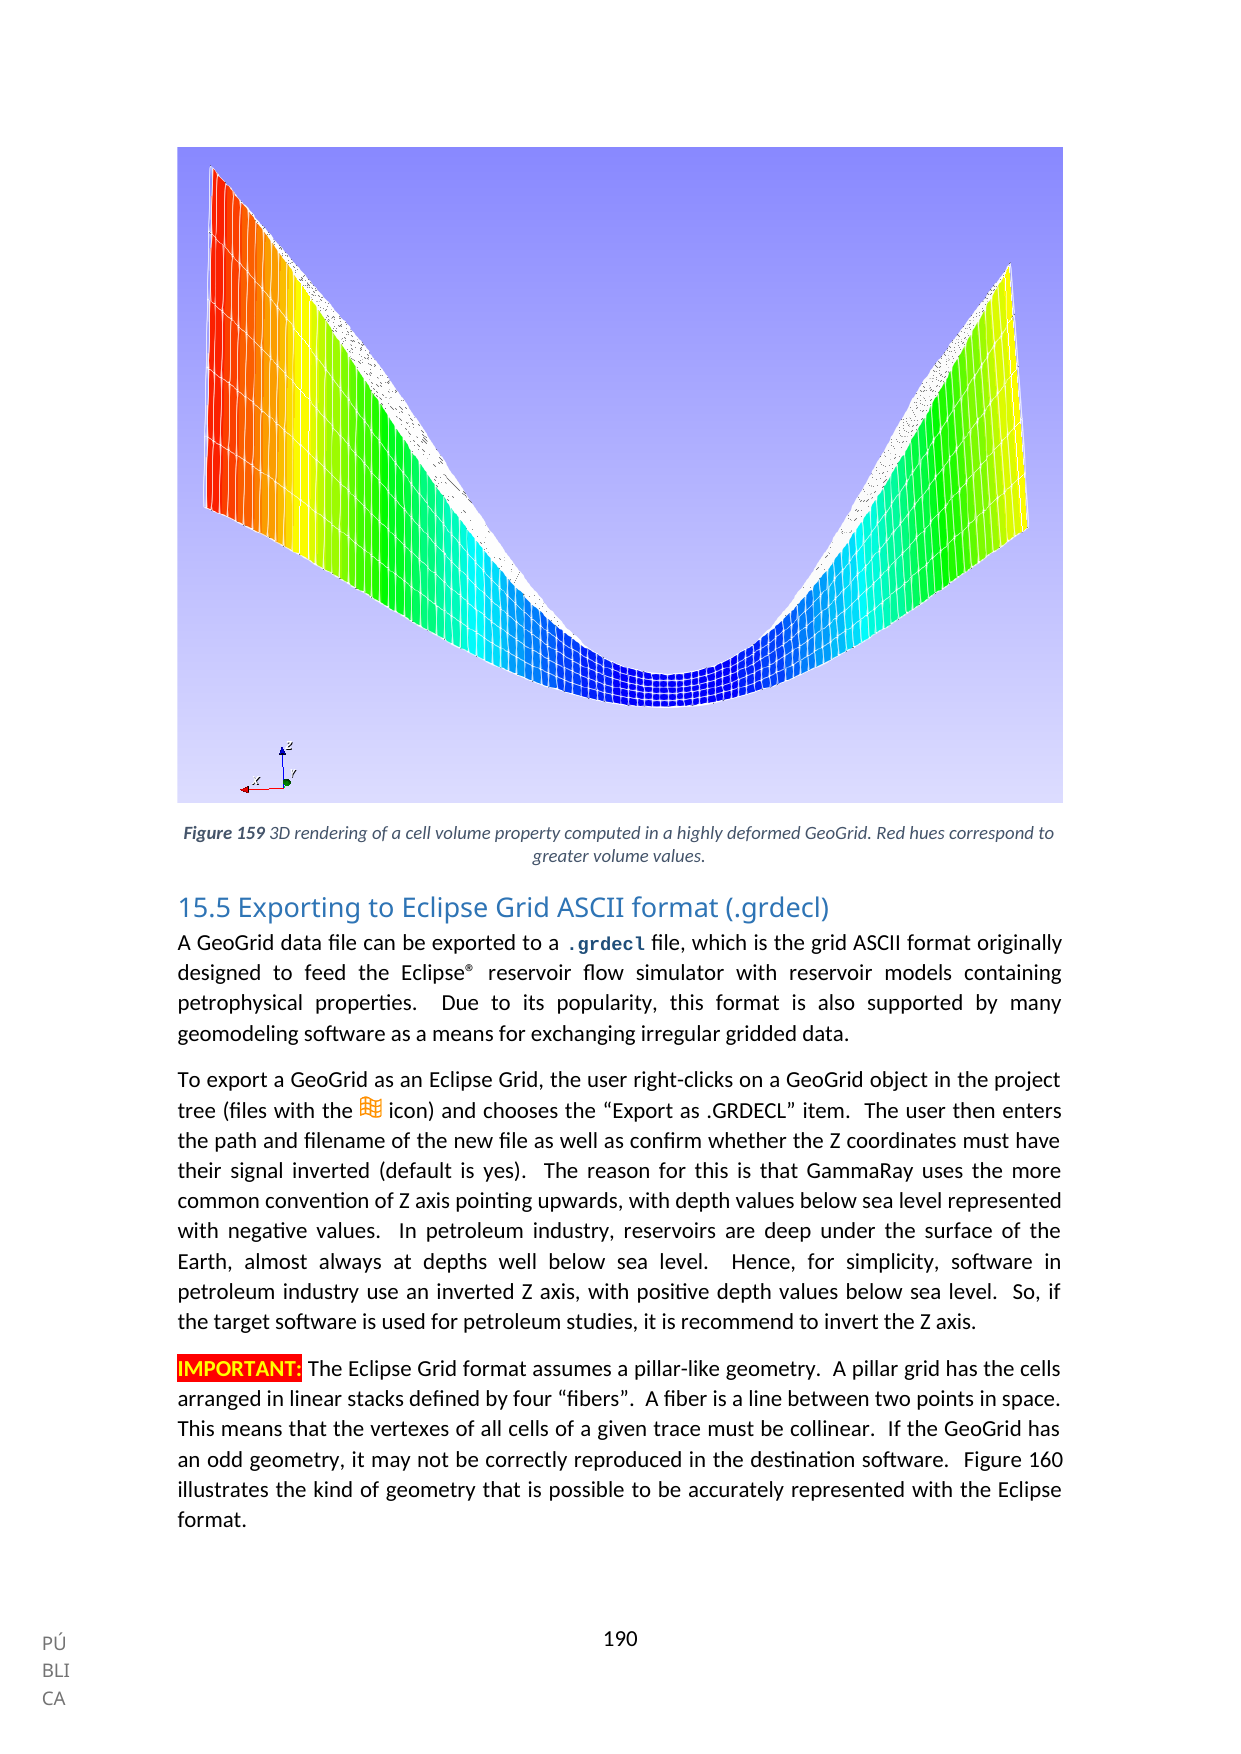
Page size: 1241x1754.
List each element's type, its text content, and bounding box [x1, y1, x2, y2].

picture [177, 147, 1063, 803]
text A GeoGrid data file can be exported to a .grdecl file, which is the grid ASCII format originally designed to feed the Eclipse® reservoir flow simulator with reservoir models containing petrophysical properties. Due to its popularity, this format is also supported by many geomodeling software as a means for exchanging irregular gridded data. [177, 928, 1063, 1047]
subtitle Exporting to Eclipse Grid ASCII format (.grdecl) [177, 888, 1063, 925]
text To export a GeoGrid as an Eclipse Grid, the user right-clicks on a GeoGrid object in the project tree (files with the icon) and chooses the “Export as .GRDECL” item. The user then enters the path and filename of the new file as well as confirm whether the Z coordinates must have their signal inverted (default is yes). The reason for this is that GammaRay uses the more common convention of Z axis pointing upwards, with depth values below sea level represented with negative values. In petroleum industry, reservoirs are deep under the surface of the Earth, almost always at depths well below sea level. Hence, for simplicity, software in petroleum industry use an inverted Z axis, with positive depth values below sea level. So, if the target software is used for petroleum studies, it is recommend to invert the Z axis. [177, 1066, 1063, 1335]
picture [360, 1096, 382, 1118]
